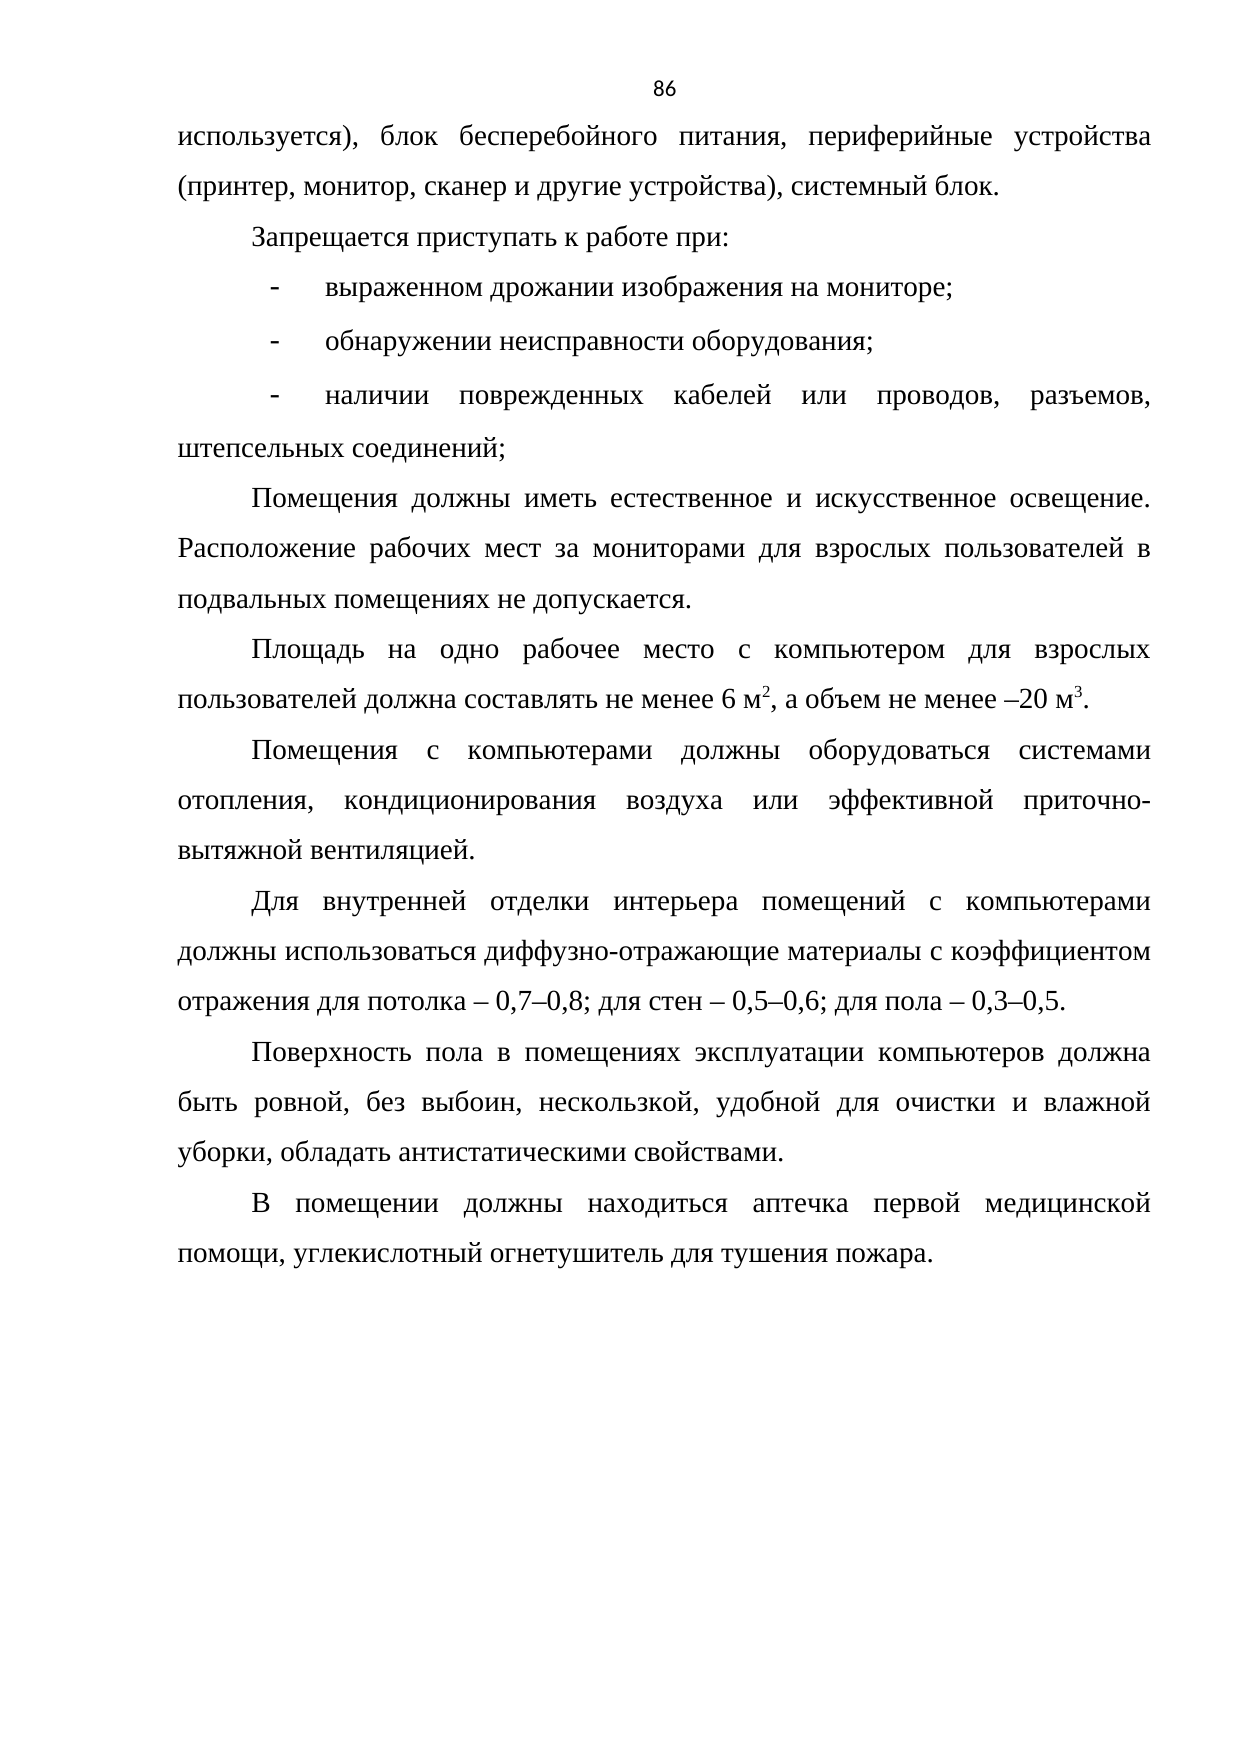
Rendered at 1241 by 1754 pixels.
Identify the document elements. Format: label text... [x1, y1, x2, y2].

text Для внутренней отделки интерьера помещений с компьютерами должны использоваться диффузно-отражающие материалы с коэффициентом отражения для потолка – 0,7–0,8; для стен – 0,5–0,6; для пола – 0,3–0,5. [177, 883, 1152, 1017]
text Помещения должны иметь естественное и искусственное освещение. Расположение рабочих мест за мониторами для взрослых пользователей в подвальных помещениях не допускается. [177, 480, 1152, 614]
text Запрещается приступать к работе при: [177, 219, 1152, 252]
list выраженном дрожании изображения на мониторе; [177, 269, 1152, 305]
list обнаружении неисправности оборудования; [177, 323, 1152, 359]
text Площадь на одно рабочее место с компьютером для взрослых пользователей должна составлять не менее 6 м2, а объем не менее –20 м3. [177, 631, 1152, 715]
text Помещения с компьютерами должны оборудоваться системами отопления, кондиционирования воздуха или эффективной приточно-вытяжной вентиляцией. [177, 732, 1152, 866]
text В помещении должны находиться аптечка первой медицинской помощи, углекислотный огнетушитель для тушения пожара. [177, 1185, 1152, 1268]
list наличии поврежденных кабелей или проводов, разъемов, штепсельных соединений; [177, 377, 1152, 463]
text Поверхность пола в помещениях эксплуатации компьютеров должна быть ровной, без выбоин, нескользкой, удобной для очистки и влажной уборки, обладать антистатическими свойствами. [177, 1034, 1152, 1168]
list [177, 118, 1152, 202]
